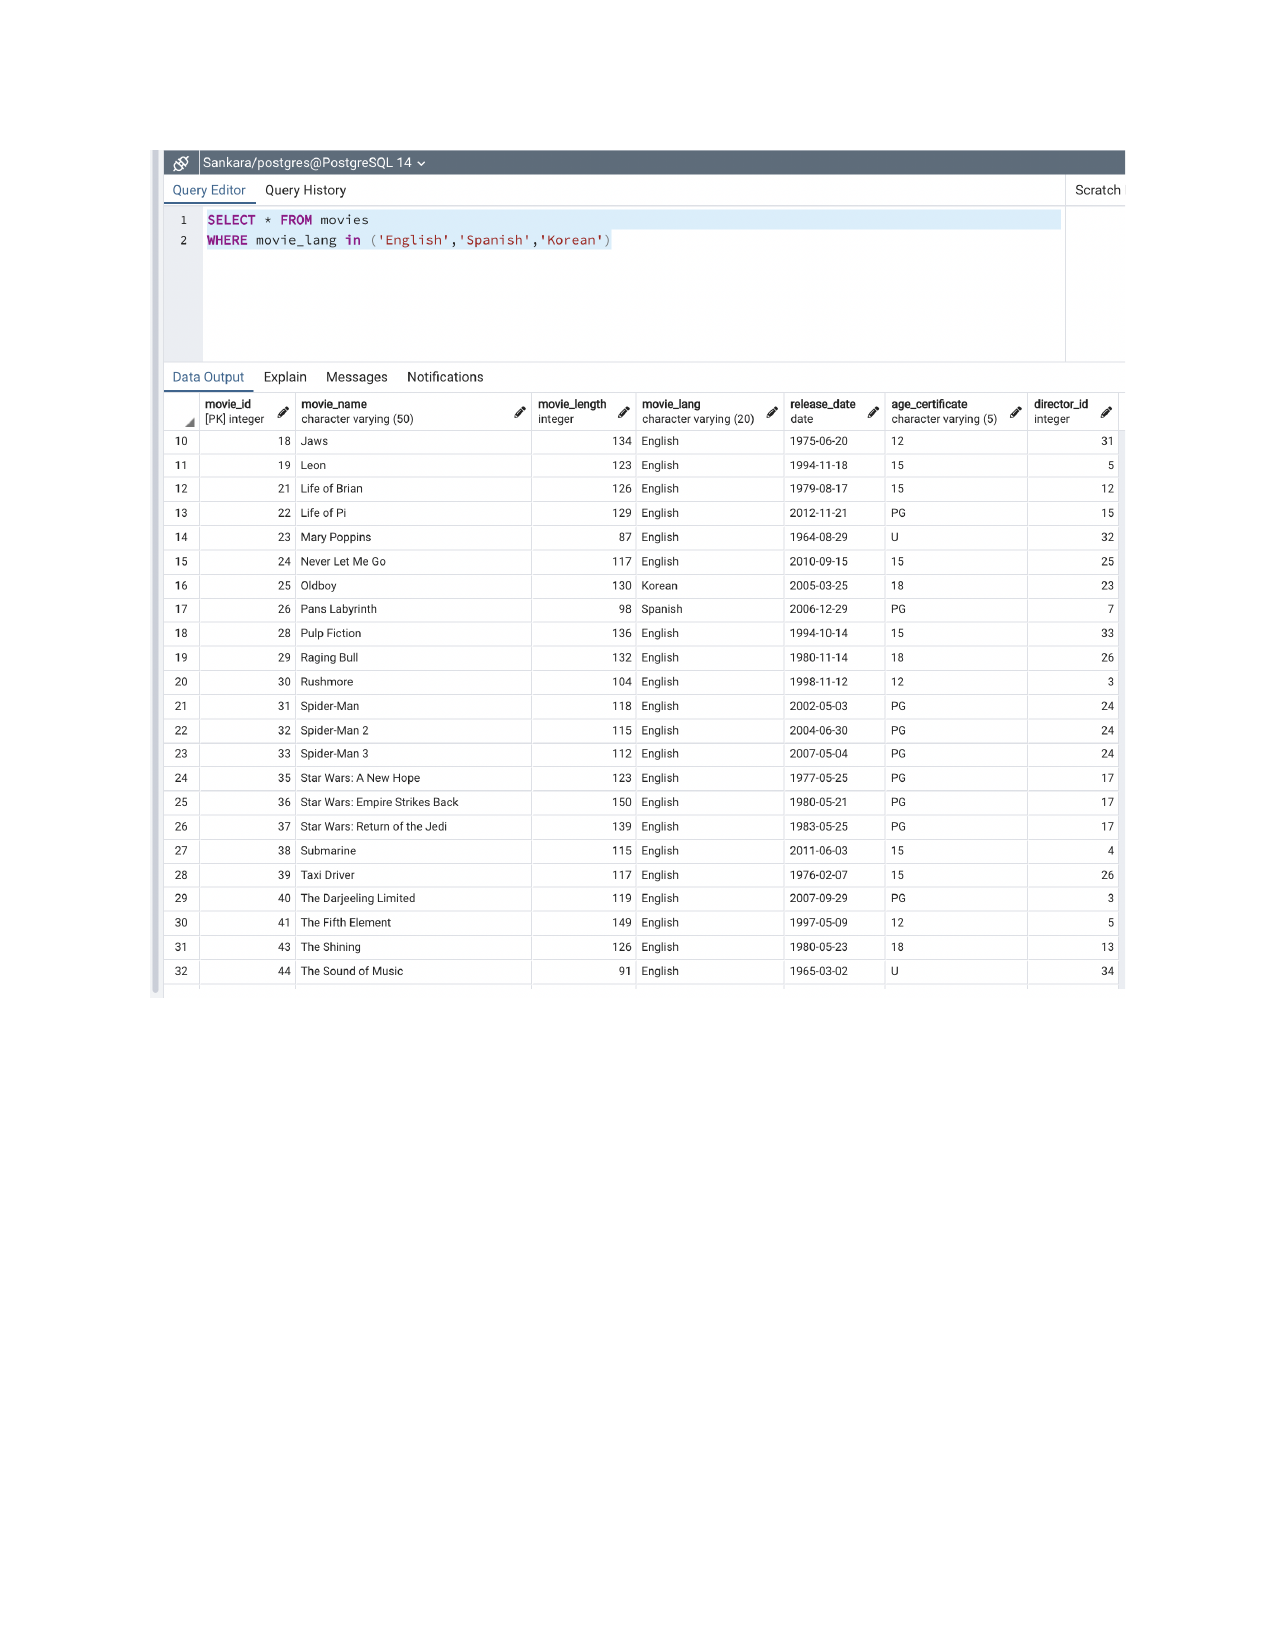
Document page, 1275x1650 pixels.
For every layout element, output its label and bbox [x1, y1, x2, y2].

picture [150, 150, 1125, 998]
